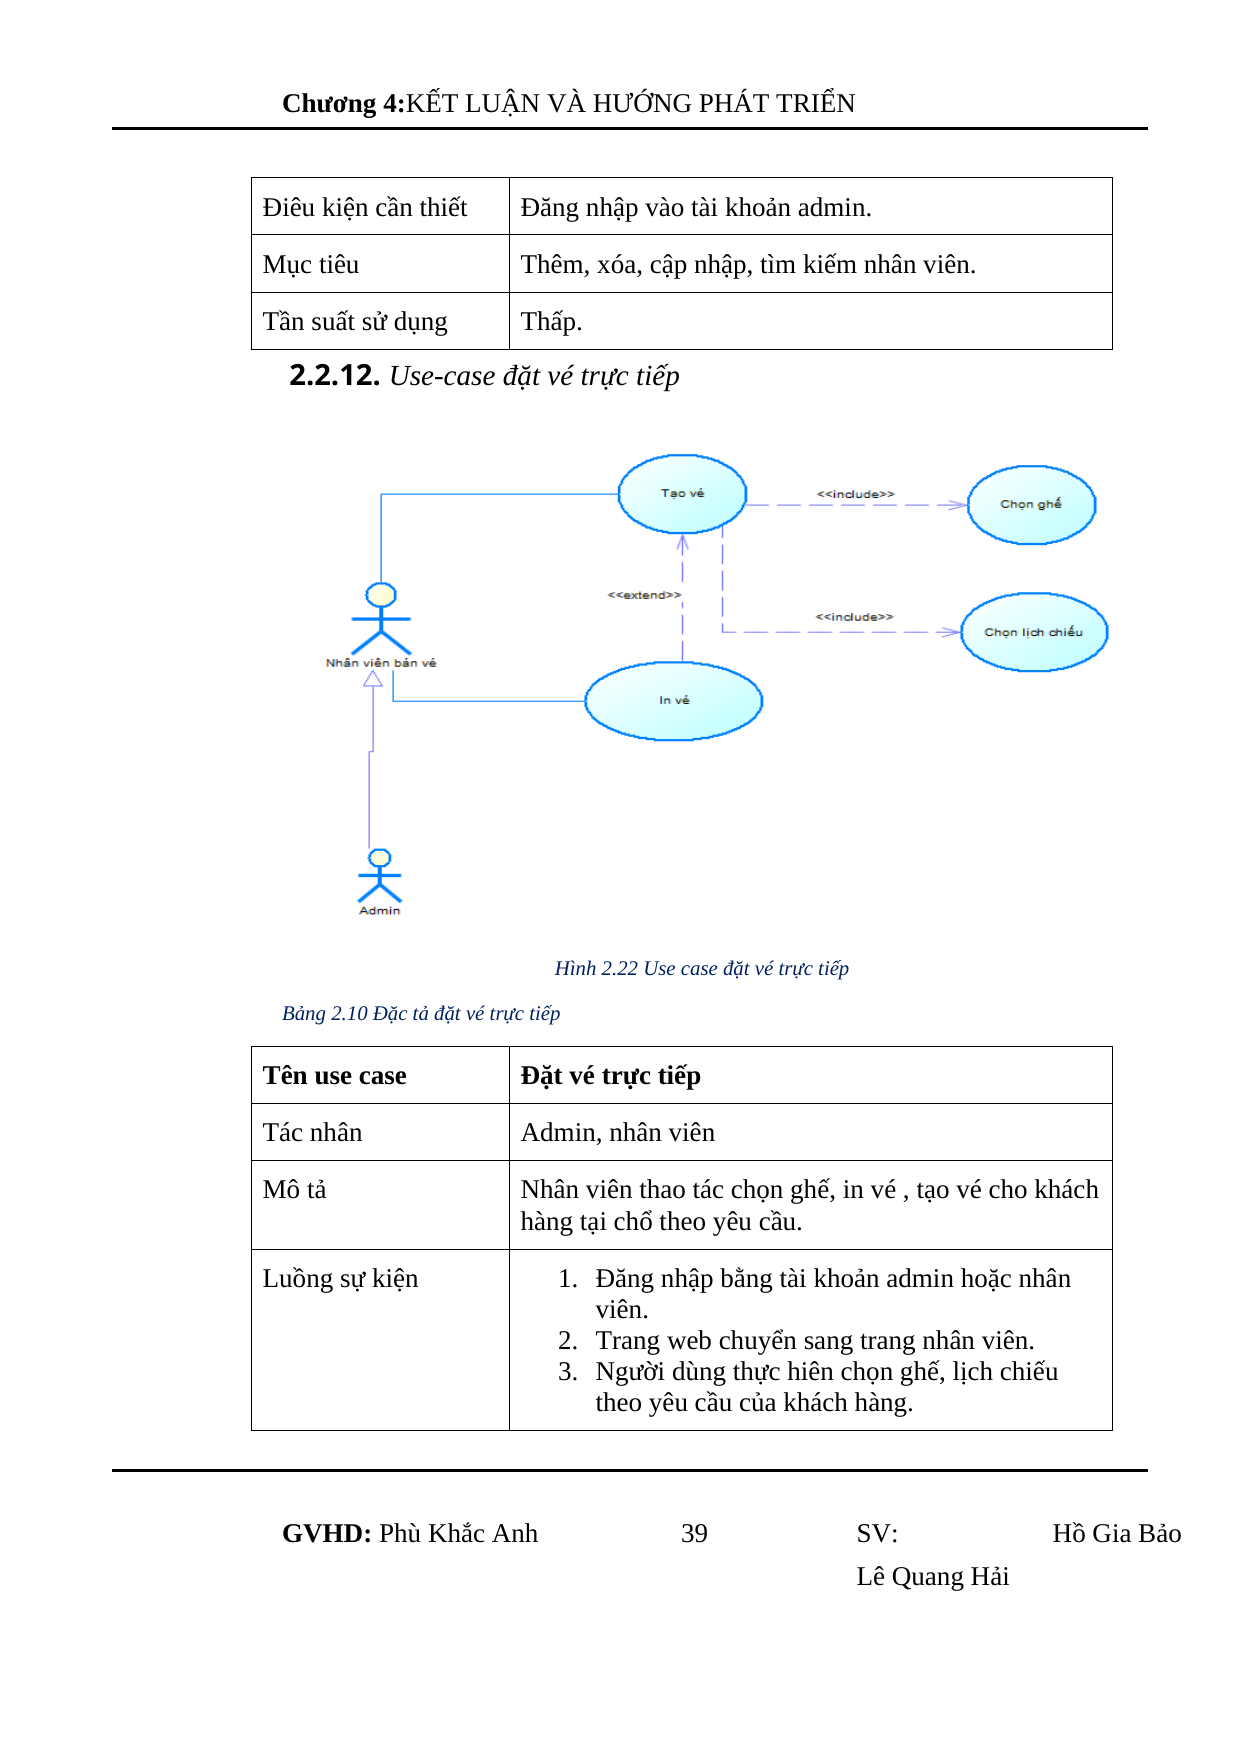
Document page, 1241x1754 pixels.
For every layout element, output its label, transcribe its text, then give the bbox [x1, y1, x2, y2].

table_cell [510, 1250, 1112, 1430]
table_cell Tác nhân [252, 1104, 509, 1160]
table_cell Luồng sự kiện [252, 1250, 509, 1430]
table_cell Admin, nhân viên [510, 1104, 1112, 1160]
table_header Tên use case [252, 1047, 509, 1103]
picture [286, 406, 1118, 944]
table_cell Mô tả [252, 1161, 509, 1248]
subtitle Use-case đặt vé trực tiếp [289, 354, 1122, 394]
table_cell Điêu kiện cần thiết [252, 178, 509, 234]
table_header Đặt vé trực tiếp [510, 1047, 1112, 1103]
table_cell Đăng nhập vào tài khoản admin. [510, 178, 1112, 234]
table_cell Mục tiêu [252, 235, 509, 292]
table_cell Thêm, xóa, cập nhập, tìm kiếm nhân viên. [510, 235, 1112, 292]
table_cell Tần suất sử dụng [252, 293, 509, 349]
table_cell Thấp. [510, 293, 1112, 349]
table_cell Nhân viên thao tác chọn ghế, in vé , tạo vé cho khách hàng tại chổ theo yêu cầu. [510, 1161, 1112, 1248]
